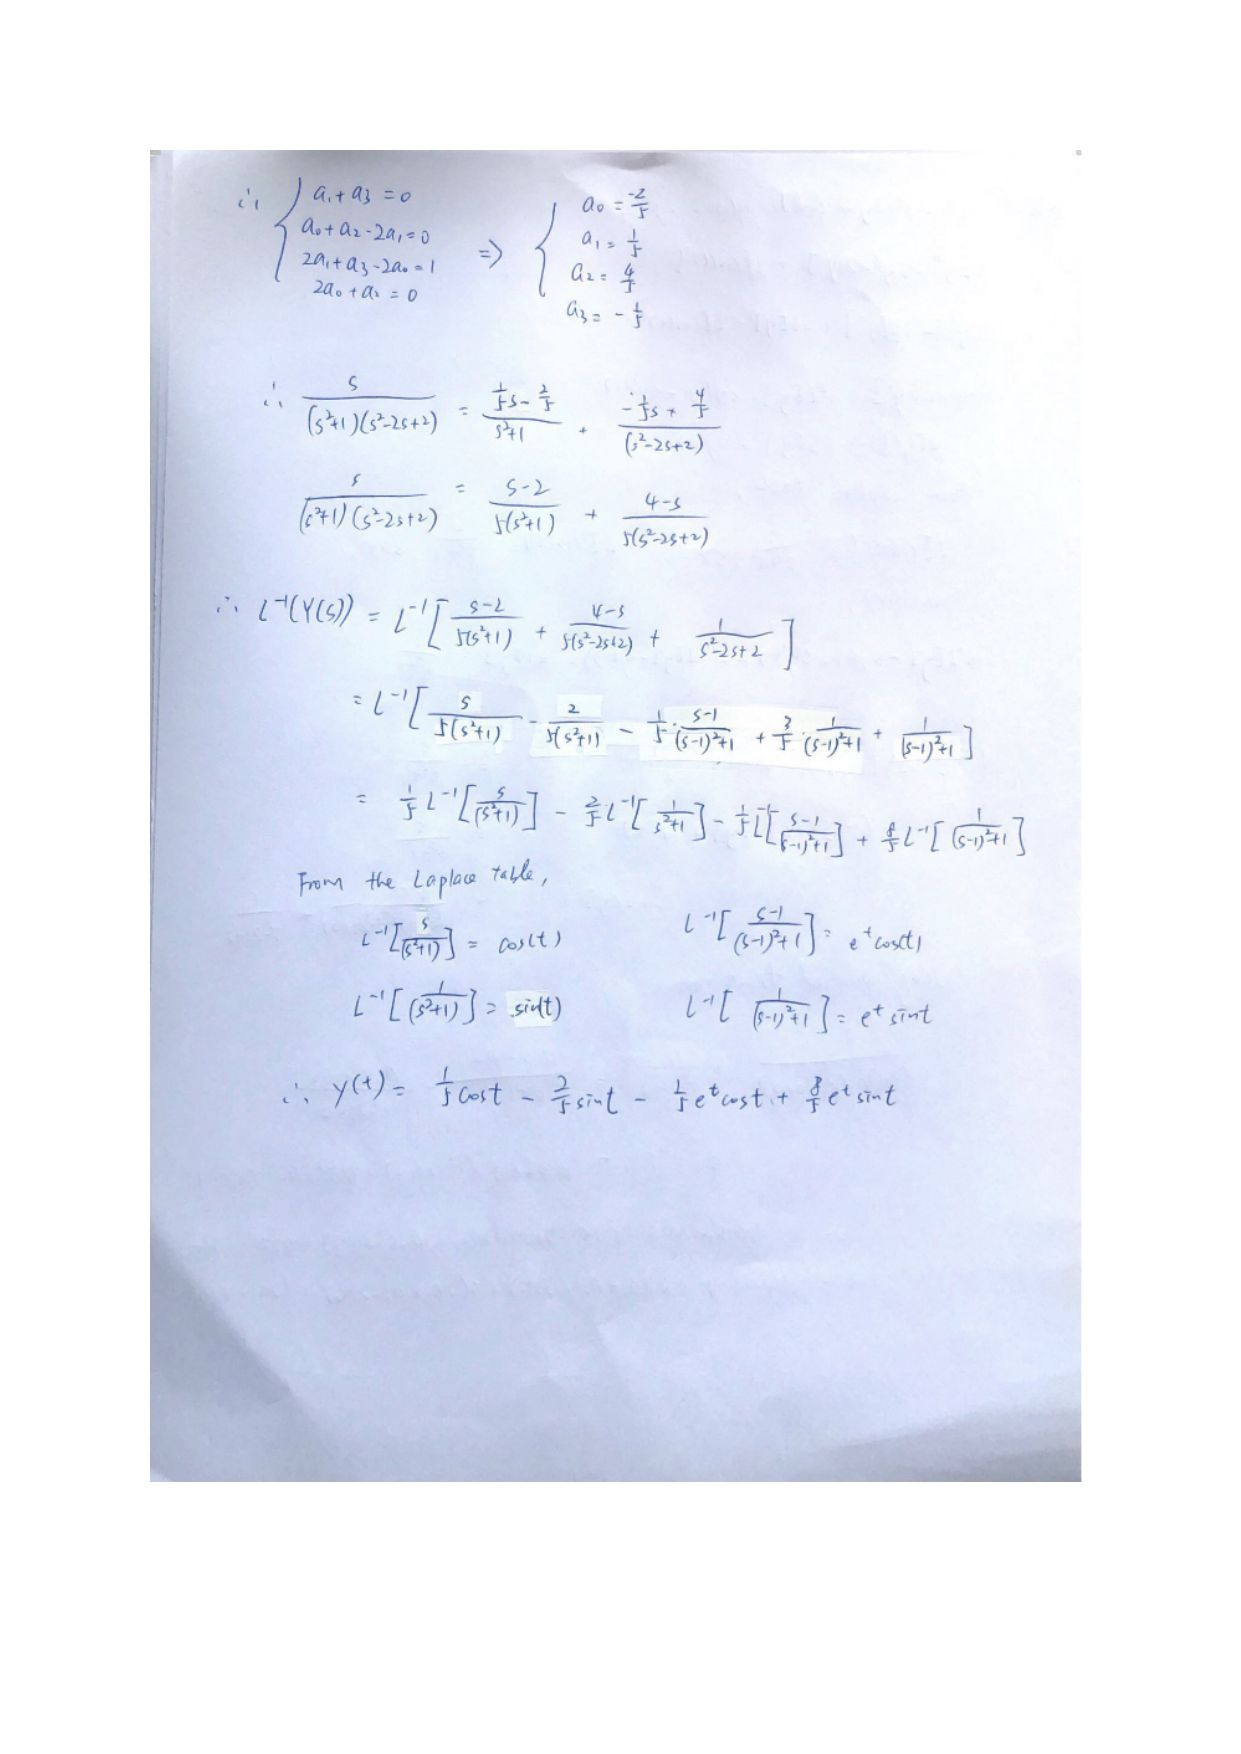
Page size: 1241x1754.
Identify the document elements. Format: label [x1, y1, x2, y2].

picture [150, 150, 1082, 1482]
